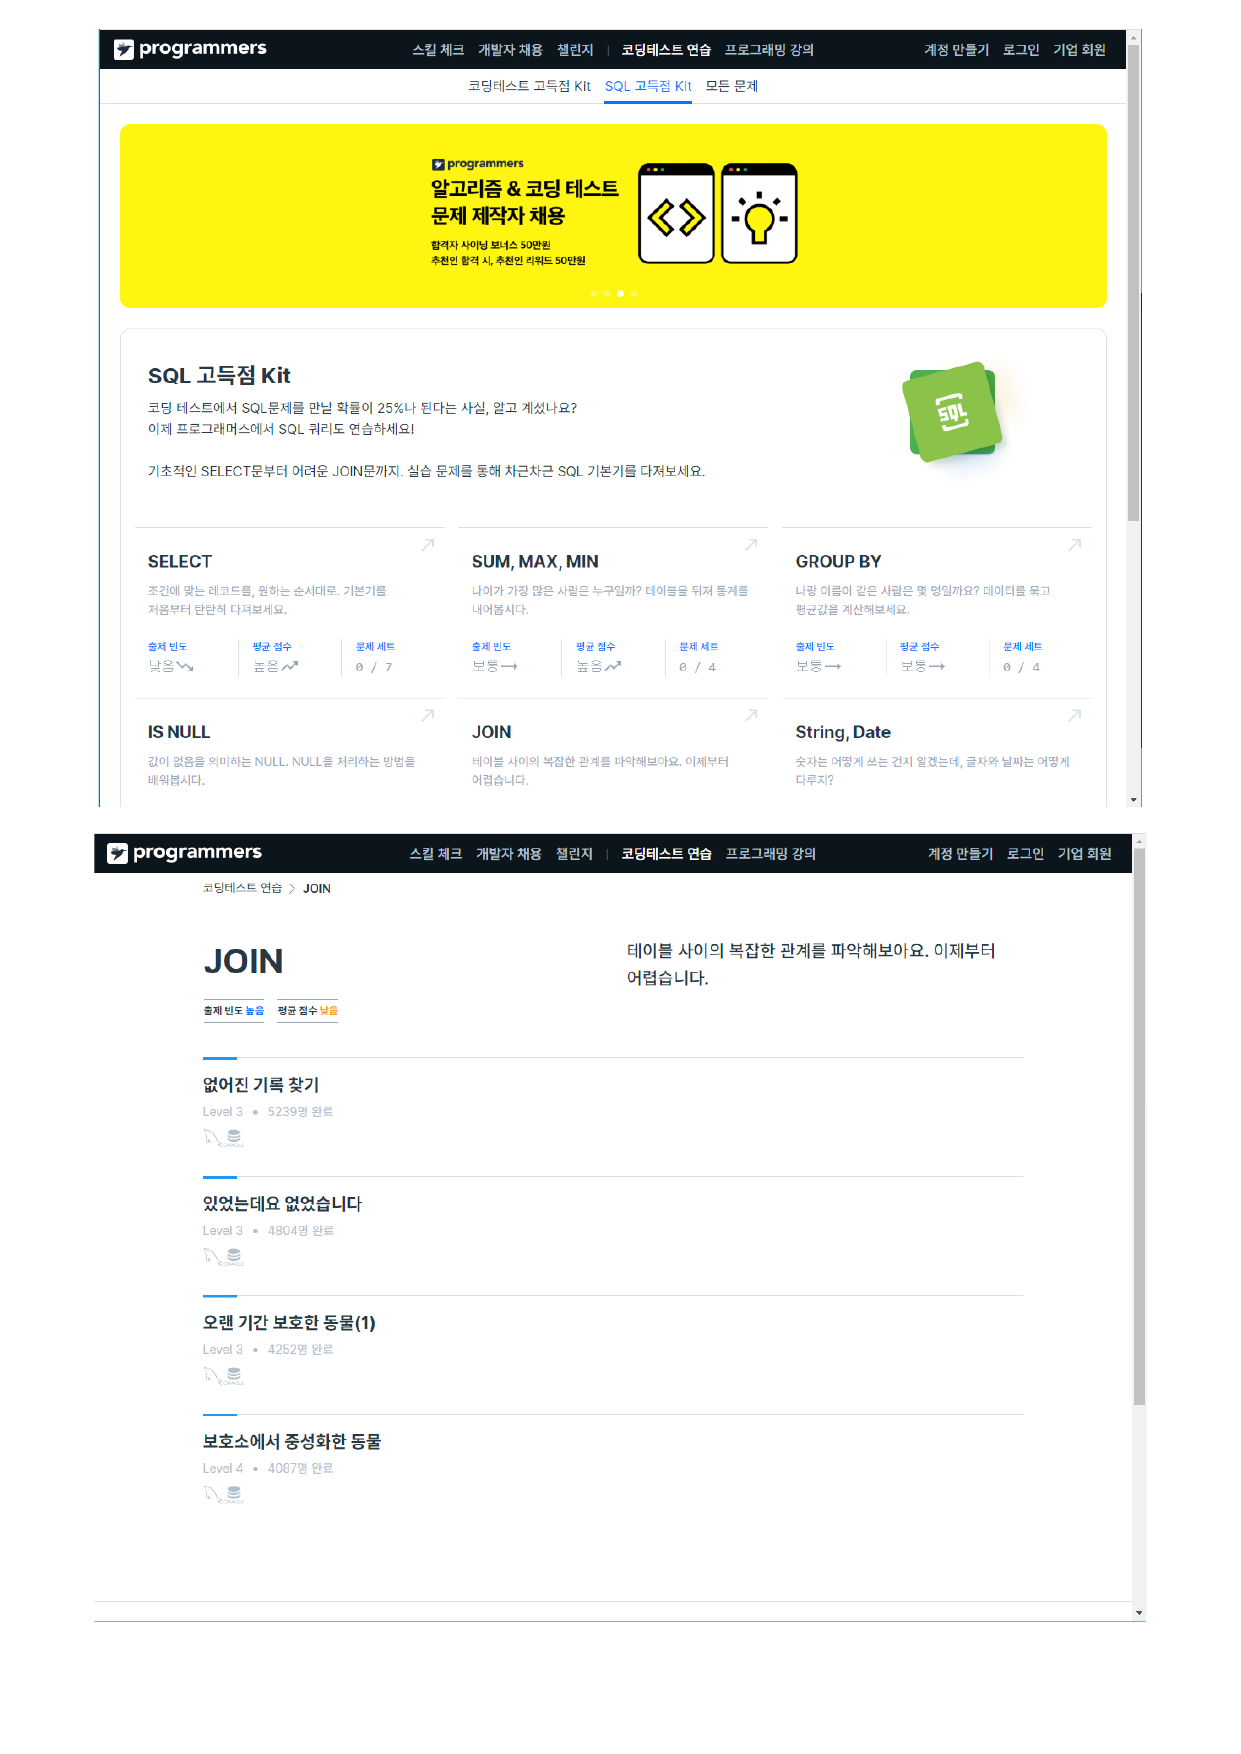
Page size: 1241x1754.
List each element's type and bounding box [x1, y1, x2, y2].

picture [94, 832, 1147, 1622]
picture [98, 29, 1142, 807]
